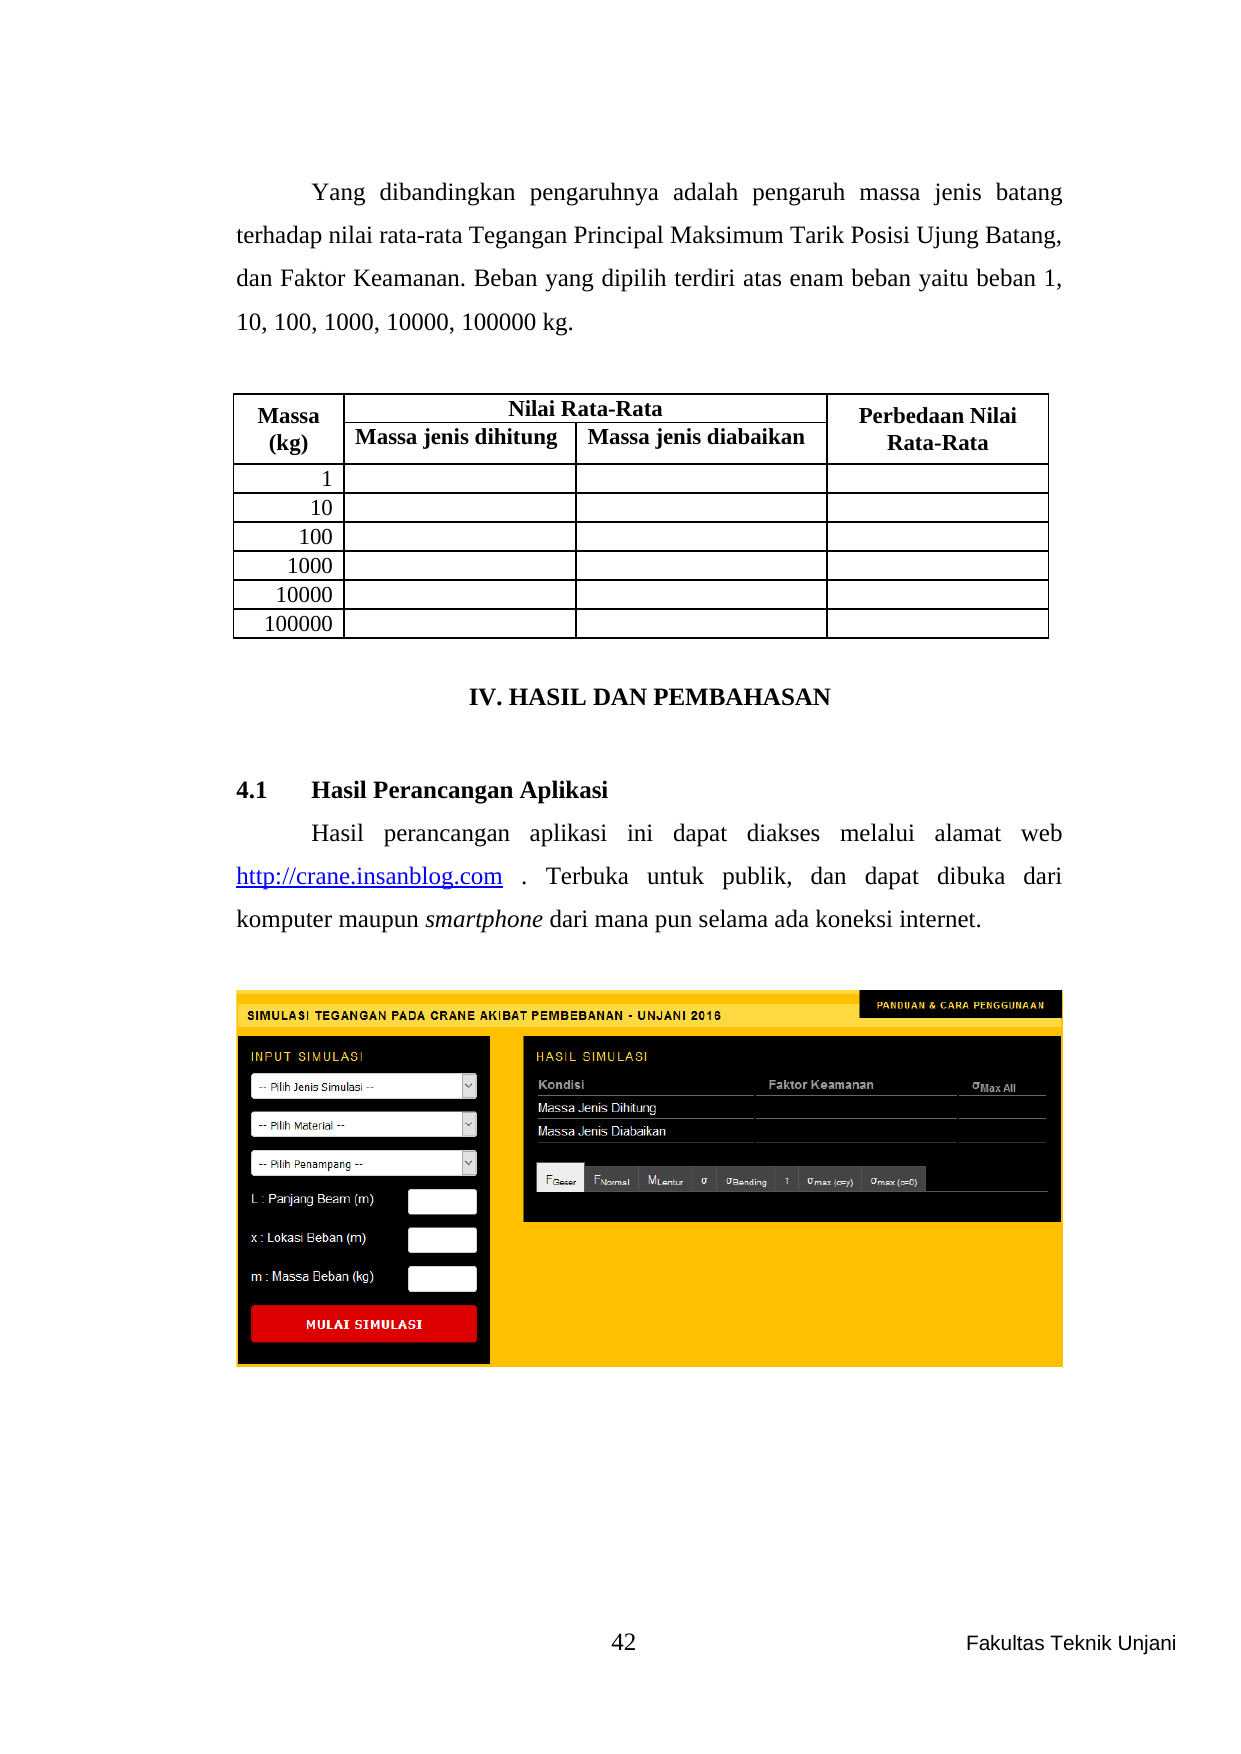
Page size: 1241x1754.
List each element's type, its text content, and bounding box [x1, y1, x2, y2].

table_cell 100 [234, 523, 343, 550]
table_header Nilai Rata-Rata [345, 395, 826, 422]
table_cell 10 [234, 494, 343, 521]
table_cell [345, 552, 575, 579]
table_cell 1 [234, 465, 343, 492]
table_cell [577, 552, 826, 579]
table_cell Massa jenis dihitung [345, 423, 575, 463]
table_cell [577, 523, 826, 550]
table_cell [828, 552, 1048, 579]
table_cell [577, 465, 826, 492]
table_cell 10000 [234, 581, 343, 608]
table_cell [577, 581, 826, 608]
picture [236, 990, 1063, 1367]
table_cell Massa jenis diabaikan [577, 423, 826, 463]
table_cell [577, 610, 826, 637]
table_cell [345, 465, 575, 492]
table_cell [828, 581, 1048, 608]
table_cell [828, 494, 1048, 521]
subtitle IV. HASIL DAN PEMBAHASAN [236, 682, 1063, 711]
table_cell 100000 [234, 610, 343, 637]
table_cell [577, 494, 826, 521]
table_header Massa (kg) [234, 395, 343, 463]
table_cell [345, 523, 575, 550]
text Hasil perancangan aplikasi ini dapat diakses melalui alamat web http://crane.insanblog.com . Terbuka untuk publik, dan dapat dibuka dari komputer maupun smartphone dari mana pun selama ada koneksi internet. [236, 818, 1063, 933]
table_header Perbedaan Nilai Rata-Rata [828, 395, 1048, 463]
table_cell [828, 523, 1048, 550]
table_cell [345, 581, 575, 608]
text Yang dibandingkan pengaruhnya adalah pengaruh massa jenis batang terhadap nilai rata-rata Tegangan Principal Maksimum Tarik Posisi Ujung Batang, dan Faktor Keamanan. Beban yang dipilih terdiri atas enam beban yaitu beban 1, 10, 100, 1000, 10000, 100000 kg. [236, 177, 1063, 335]
subtitle 4.1 Hasil Perancangan Aplikasi [236, 775, 1063, 804]
table_cell [828, 610, 1048, 637]
table_cell 1000 [234, 552, 343, 579]
table_cell [345, 610, 575, 637]
table_cell [345, 494, 575, 521]
table_cell [828, 465, 1048, 492]
